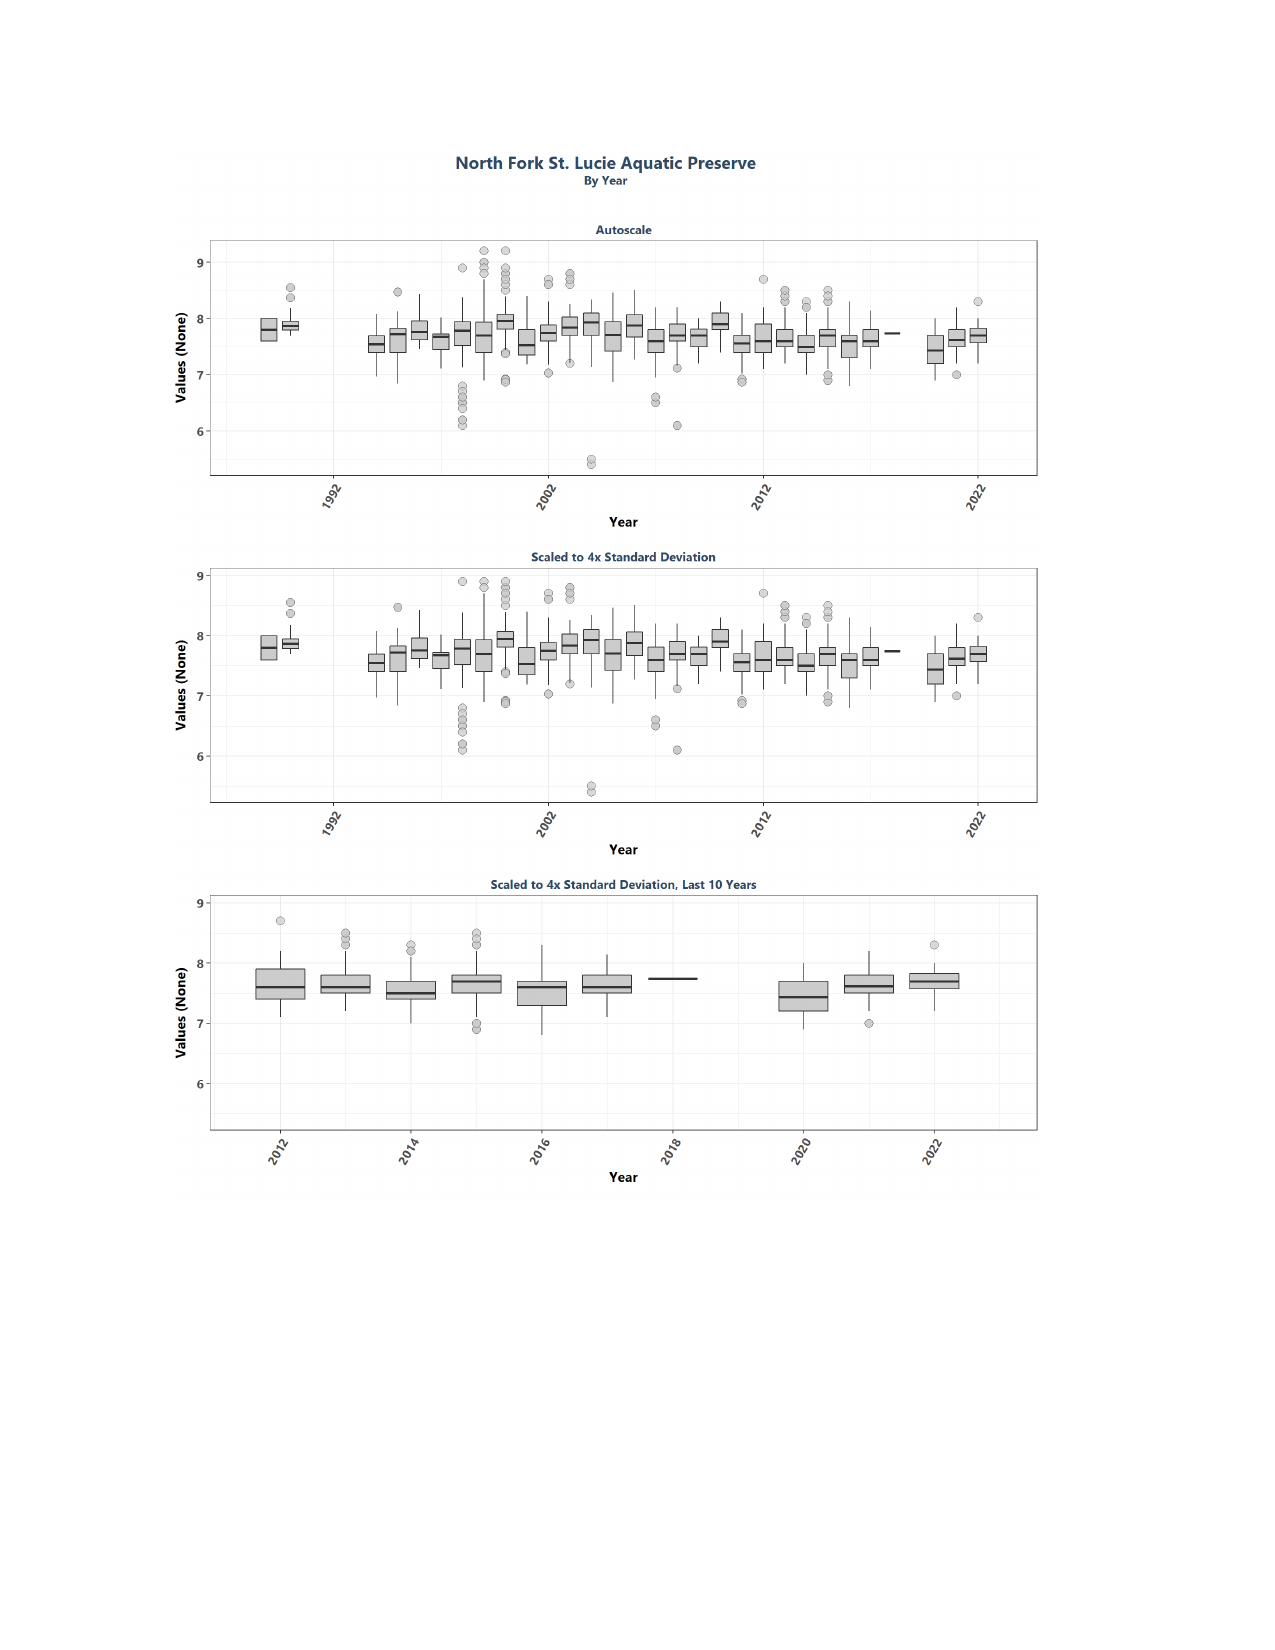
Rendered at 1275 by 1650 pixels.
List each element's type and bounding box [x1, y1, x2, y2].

picture [168, 150, 1044, 1200]
